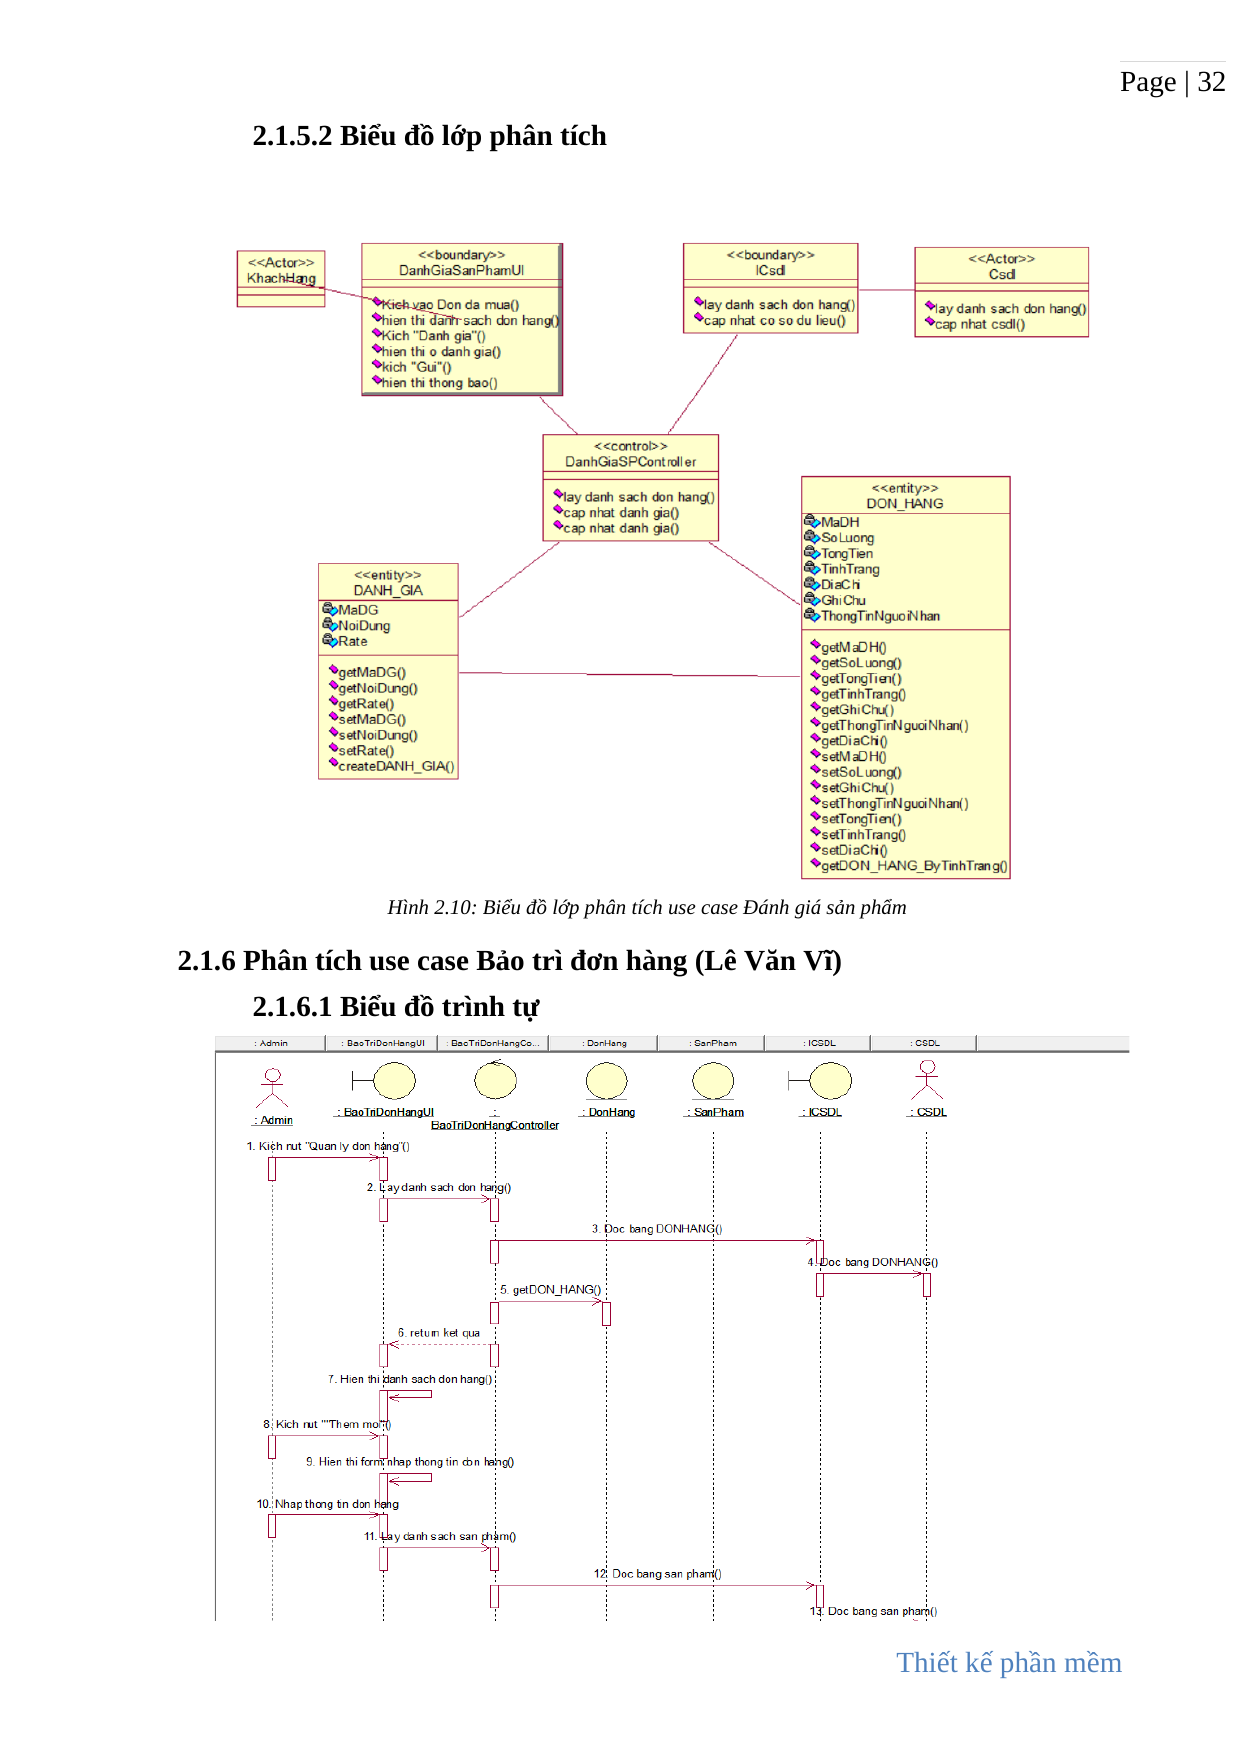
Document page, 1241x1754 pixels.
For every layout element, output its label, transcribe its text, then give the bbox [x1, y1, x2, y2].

picture [191, 201, 1108, 883]
subtitle 2.1.6.1 Biểu đồ trình tự [252, 989, 1122, 1023]
subtitle 2.1.5.2 Biểu đồ lớp phân tích [252, 118, 1122, 152]
picture [214, 1035, 1130, 1621]
subtitle 2.1.6 Phân tích use case Bảo trì đơn hàng (Lê Văn Vĩ) [177, 943, 1122, 977]
